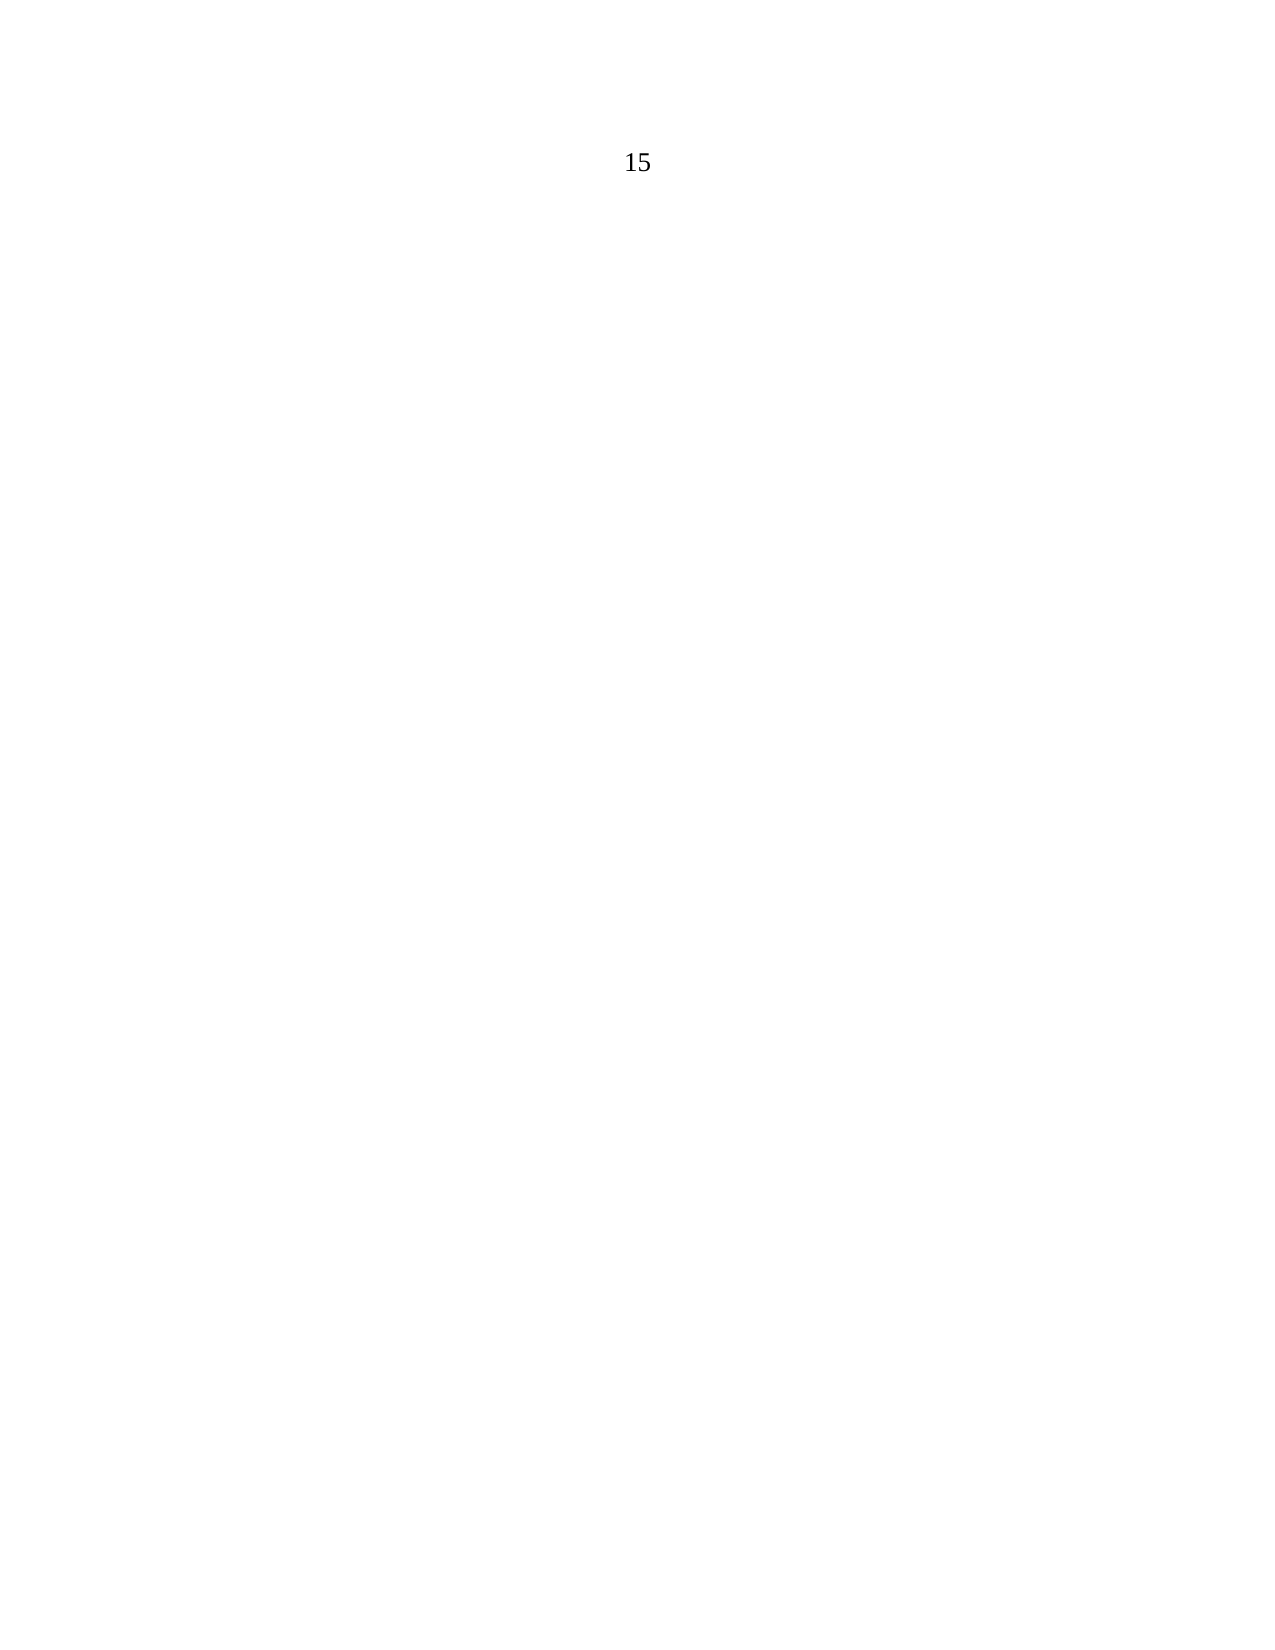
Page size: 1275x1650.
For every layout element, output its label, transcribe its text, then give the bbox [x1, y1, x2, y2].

text 15 [150, 146, 1125, 177]
